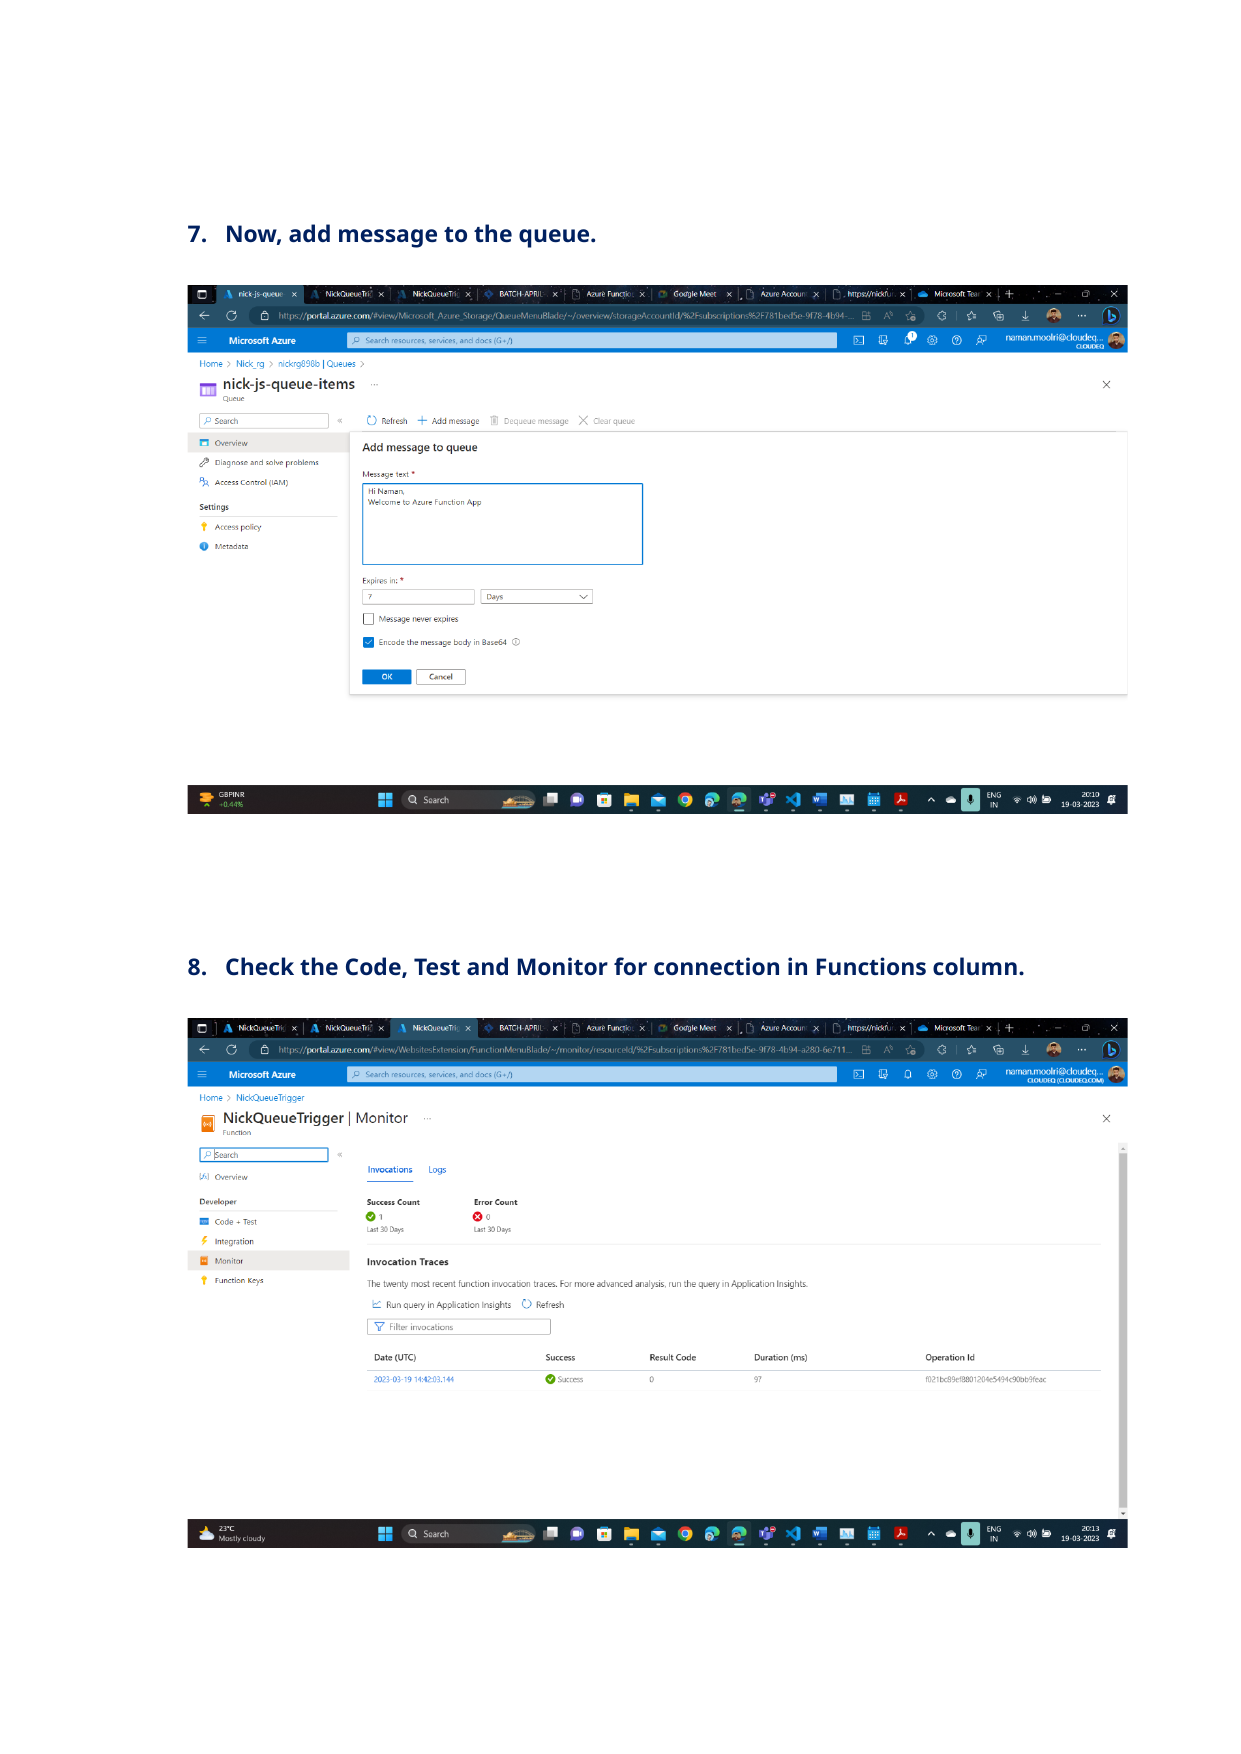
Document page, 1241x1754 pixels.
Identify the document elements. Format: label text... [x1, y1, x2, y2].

list Check the Code, Test and Monitor for connection in Functions column. [187, 951, 1090, 982]
picture [187, 285, 1128, 814]
list Now, add message to the queue. [187, 217, 1090, 249]
picture [187, 1018, 1128, 1548]
